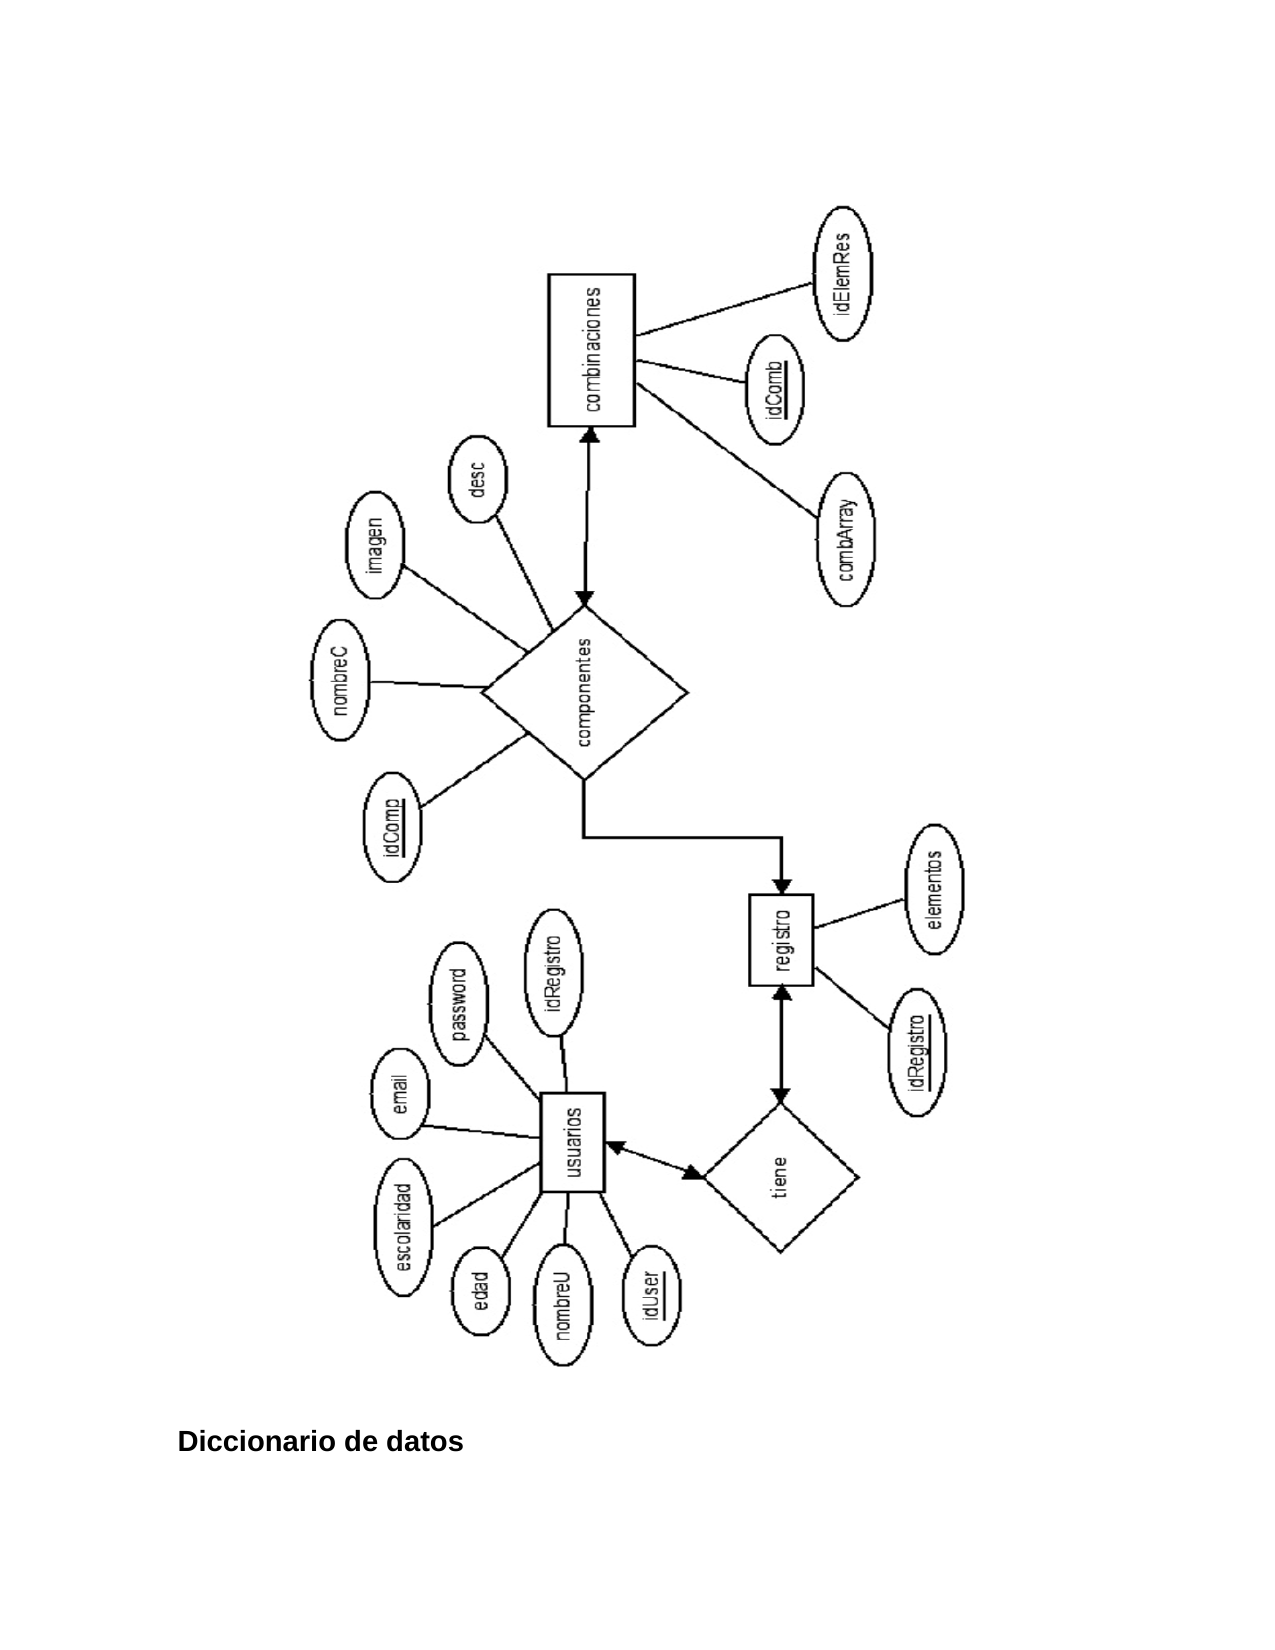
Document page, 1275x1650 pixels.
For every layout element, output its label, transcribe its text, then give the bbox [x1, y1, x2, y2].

picture [309, 206, 965, 1366]
text Diccionario de datos [177, 1424, 1098, 1458]
